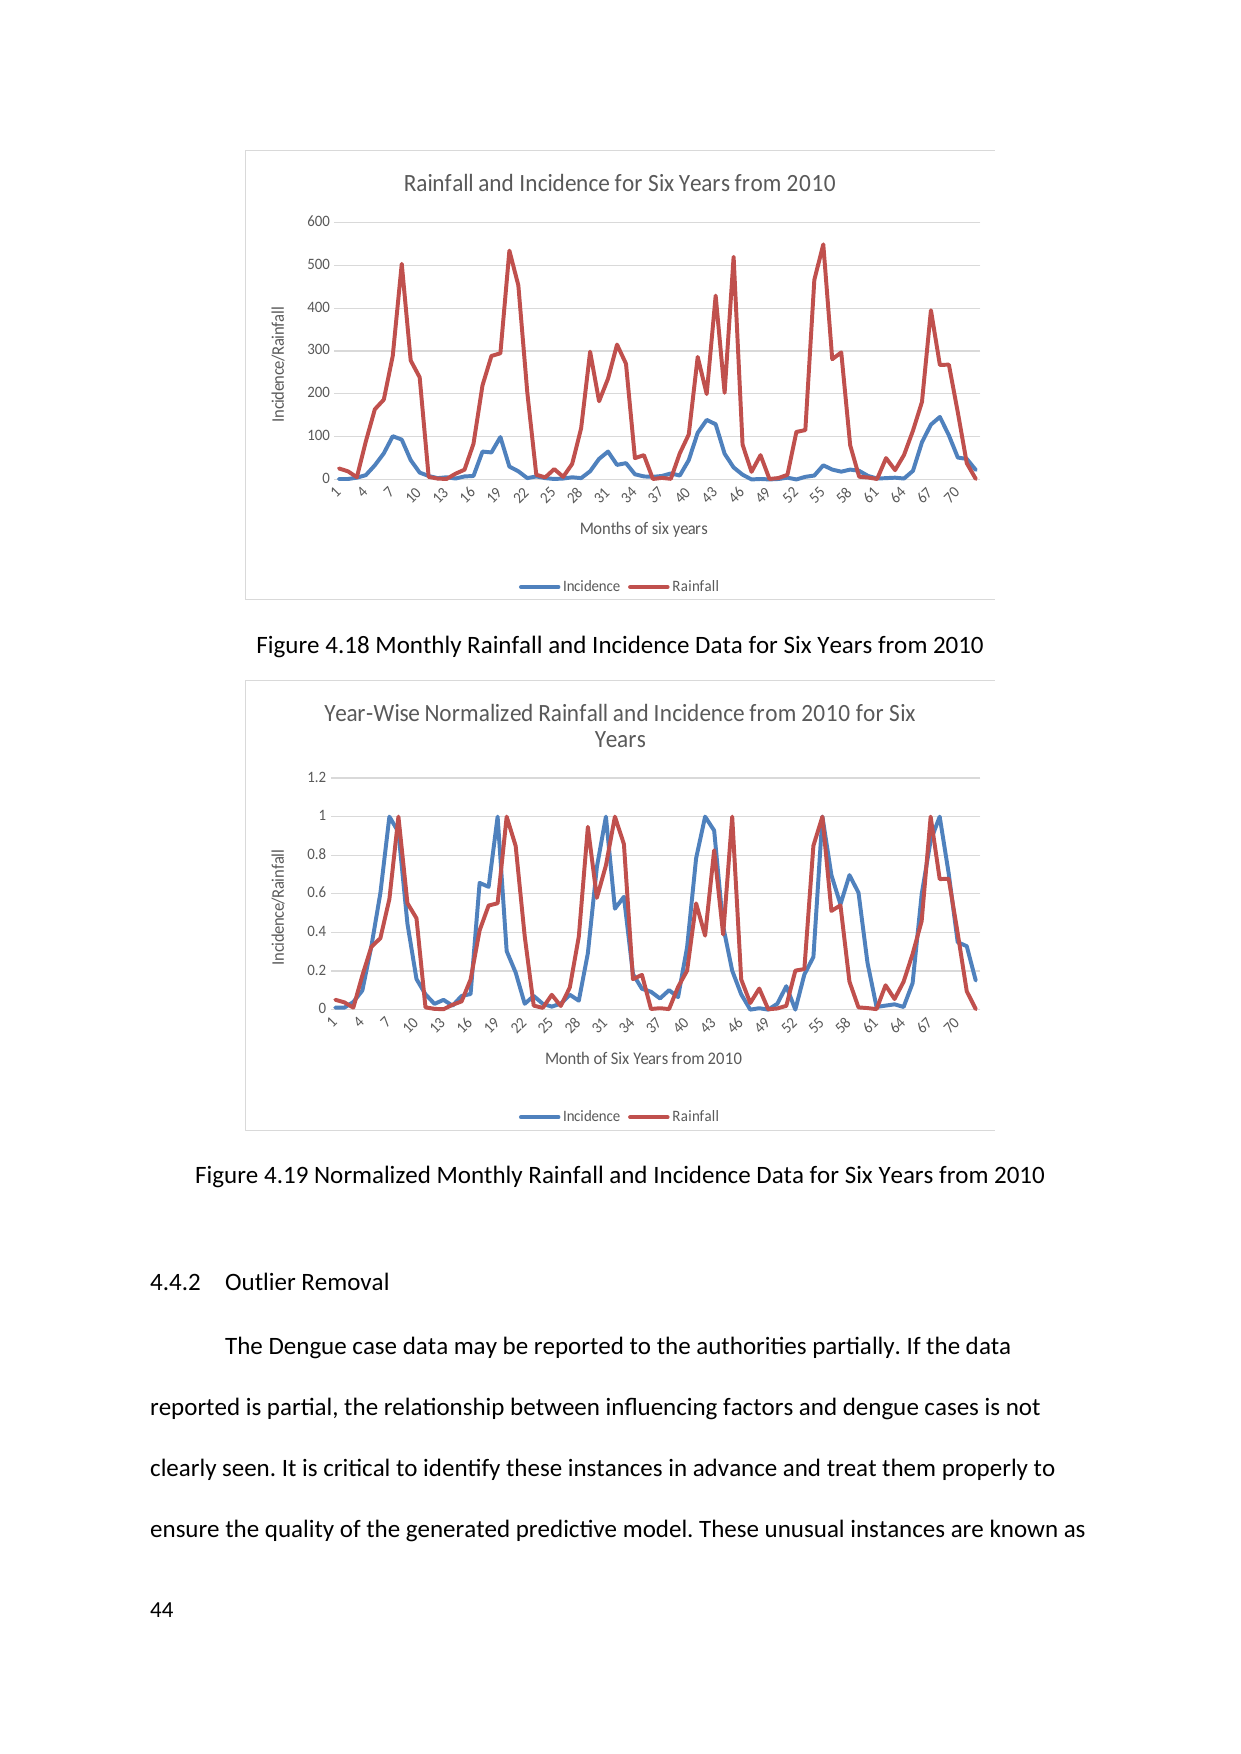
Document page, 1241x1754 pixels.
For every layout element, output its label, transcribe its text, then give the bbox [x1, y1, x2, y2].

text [150, 1330, 1090, 1543]
subtitle 4.4.2 Outlier Removal [150, 1266, 1090, 1297]
